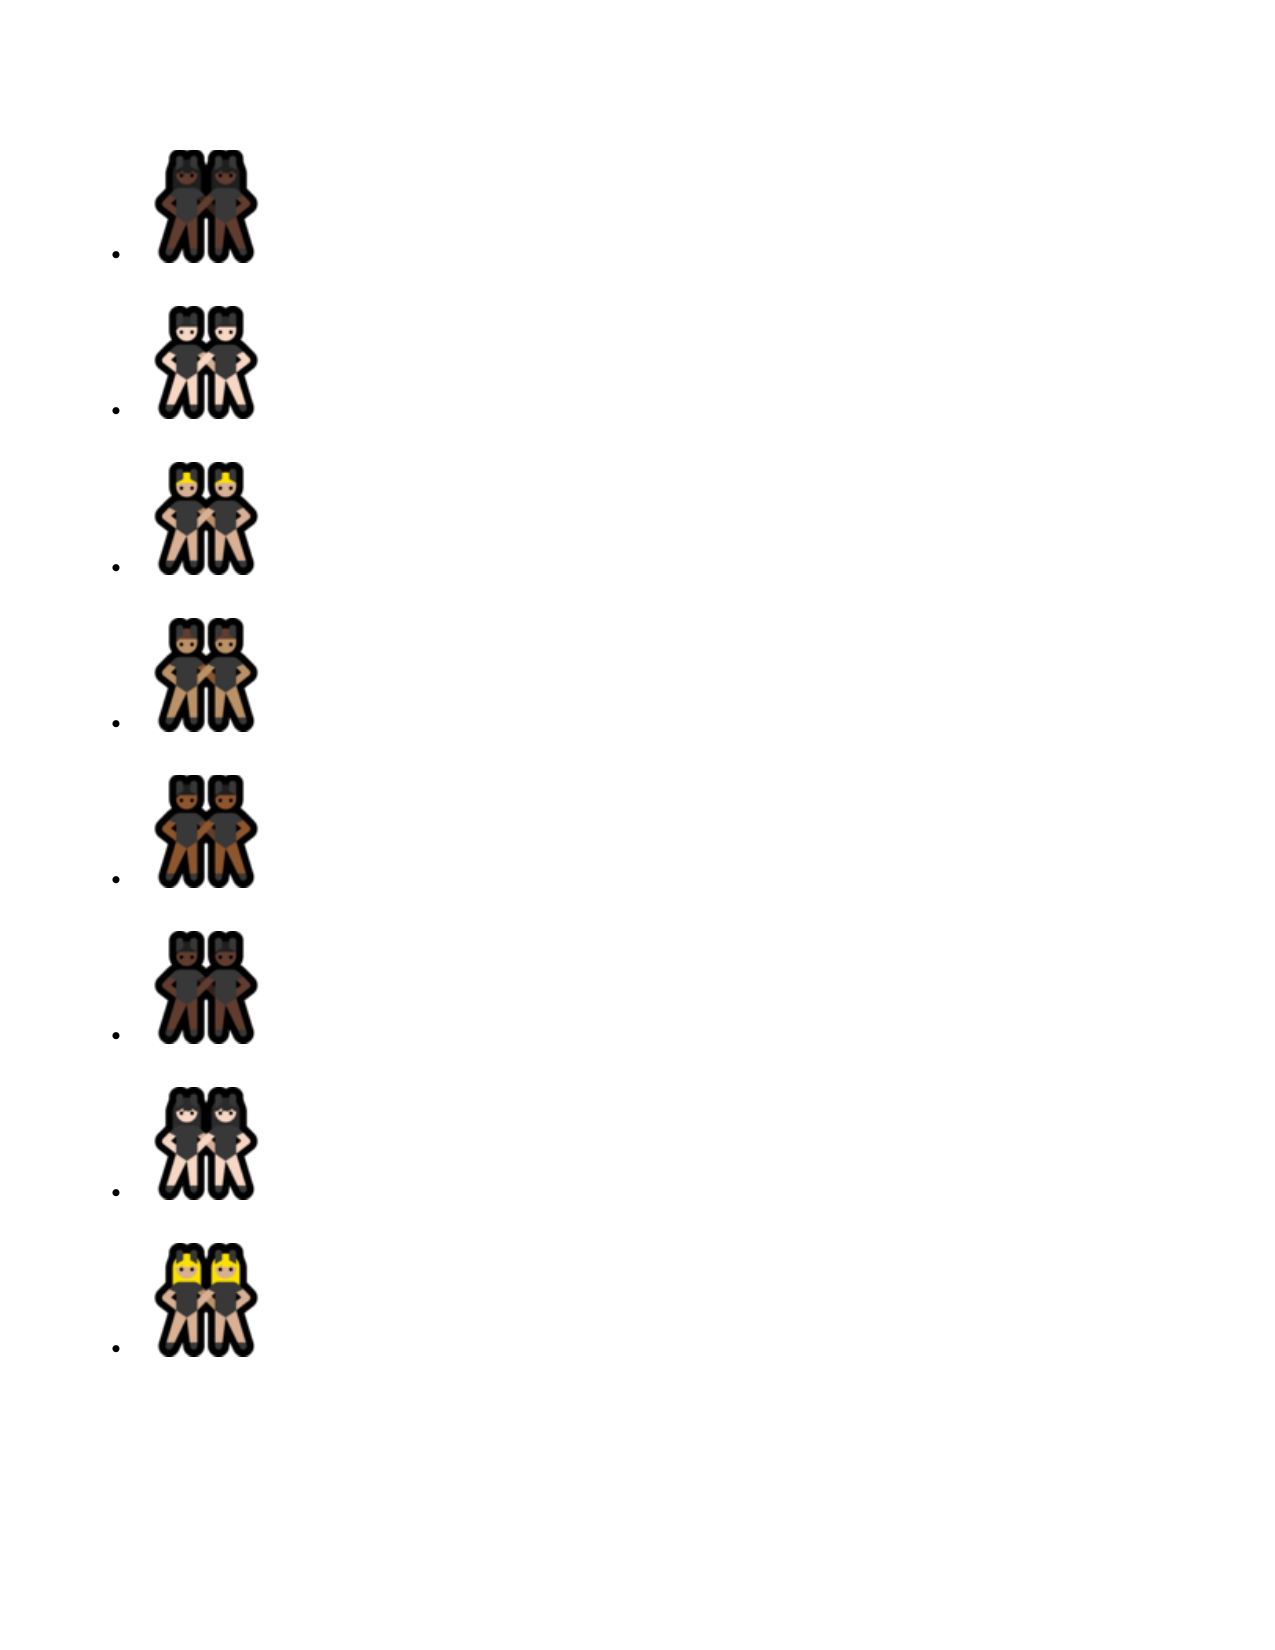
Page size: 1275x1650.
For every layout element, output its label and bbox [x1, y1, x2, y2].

picture [150, 775, 263, 888]
picture [150, 1243, 263, 1357]
picture [150, 618, 263, 732]
picture [150, 306, 263, 419]
picture [150, 1087, 263, 1200]
picture [150, 462, 263, 575]
picture [150, 150, 263, 263]
picture [150, 931, 263, 1044]
